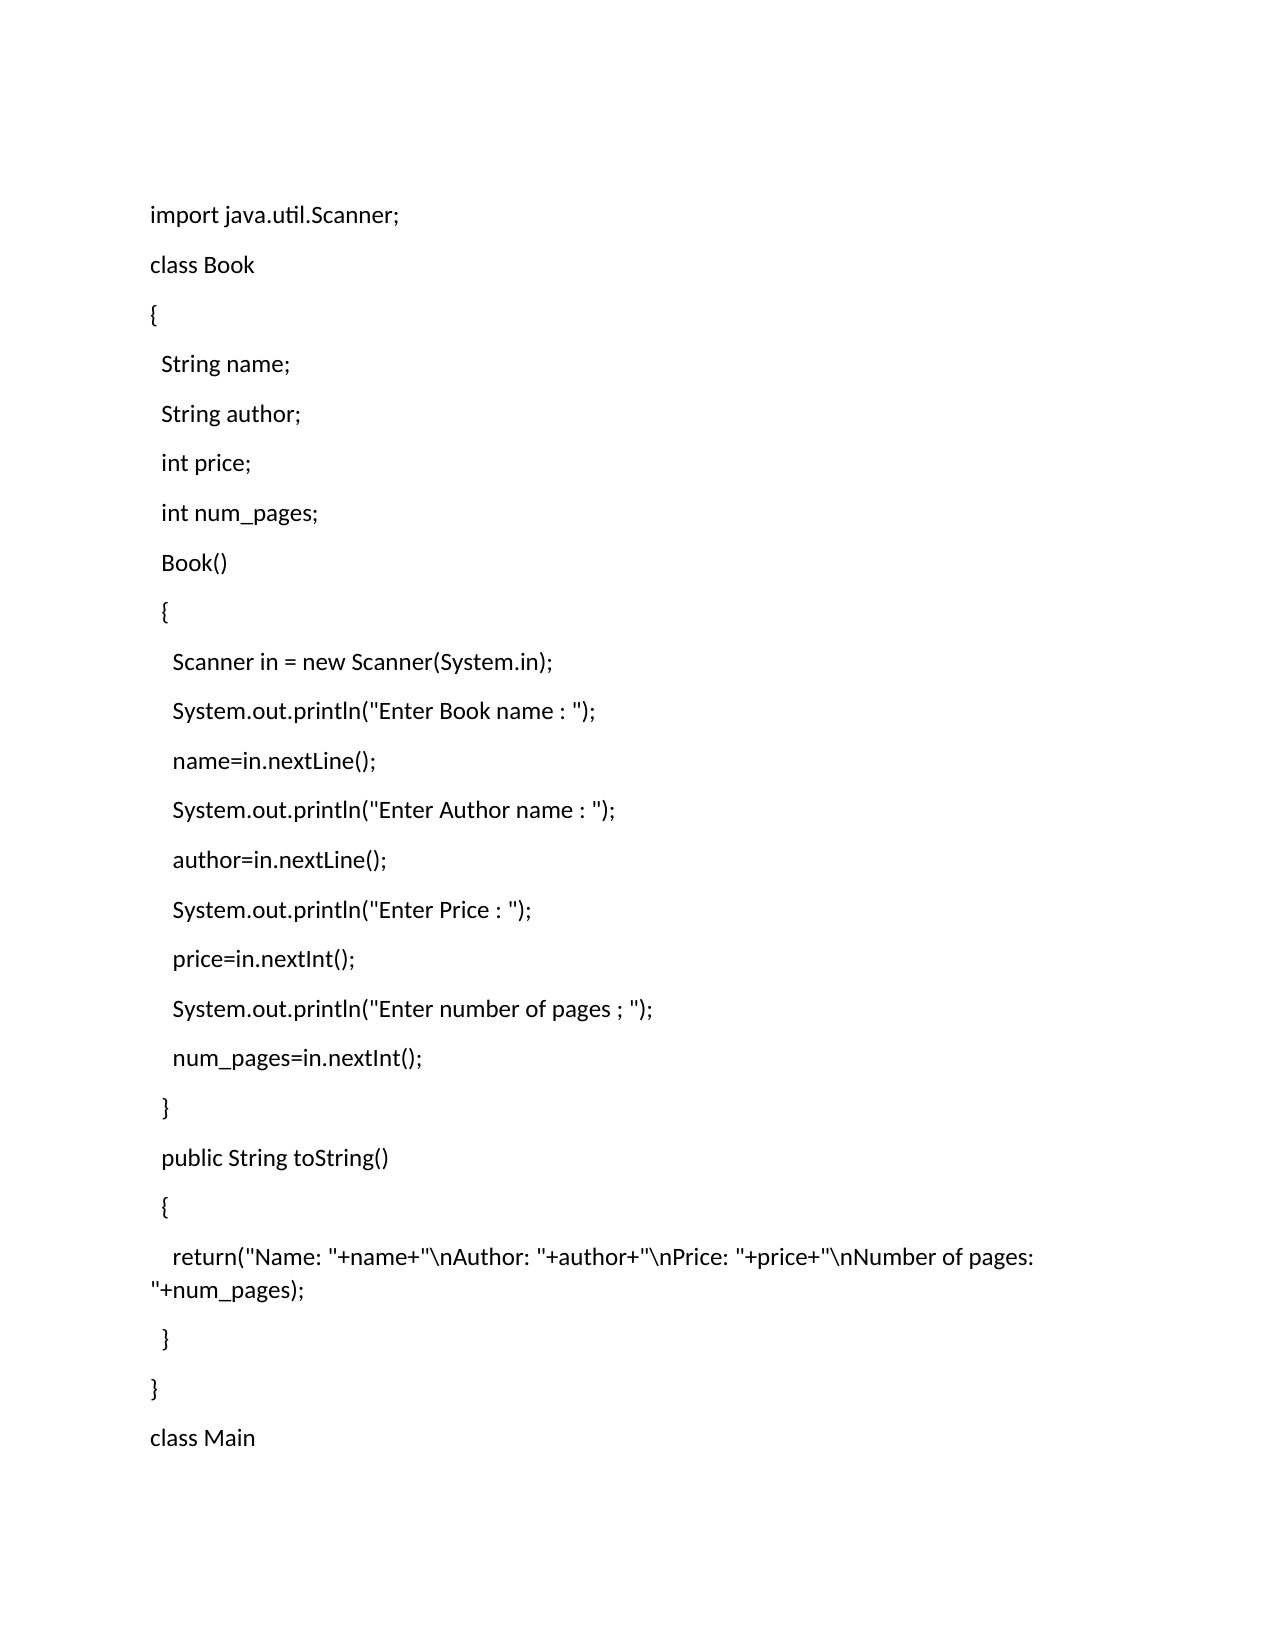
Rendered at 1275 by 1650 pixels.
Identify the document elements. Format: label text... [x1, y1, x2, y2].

text int price; [150, 447, 1125, 478]
text author=in.nextLine(); [150, 844, 1125, 875]
text String name; [150, 348, 1125, 379]
text class Main [150, 1422, 1125, 1453]
text String author; [150, 398, 1125, 428]
text } [150, 1092, 1125, 1123]
text } [150, 1323, 1125, 1354]
text import java.util.Scanner; [150, 199, 1125, 230]
text public String toString() [150, 1142, 1125, 1172]
text System.out.println("Enter Book name : "); [150, 695, 1125, 726]
text System.out.println("Enter Price : "); [150, 894, 1125, 924]
text class Book [150, 249, 1125, 280]
text Book() [150, 547, 1125, 577]
text price=in.nextInt(); [150, 943, 1125, 974]
text System.out.println("Enter Author name : "); [150, 794, 1125, 825]
text { [150, 596, 1125, 627]
text Scanner in = new Scanner(System.in); [150, 646, 1125, 676]
text System.out.println("Enter number of pages ; "); [150, 993, 1125, 1023]
text { [150, 1191, 1125, 1222]
text return("Name: "+name+"\nAuthor: "+author+"\nPrice: "+price+"\nNumber of pages: "+num_pages); [150, 1241, 1125, 1304]
text name=in.nextLine(); [150, 745, 1125, 776]
text { [150, 299, 1125, 329]
text } [150, 1373, 1125, 1403]
text num_pages=in.nextInt(); [150, 1042, 1125, 1073]
text int num_pages; [150, 497, 1125, 528]
